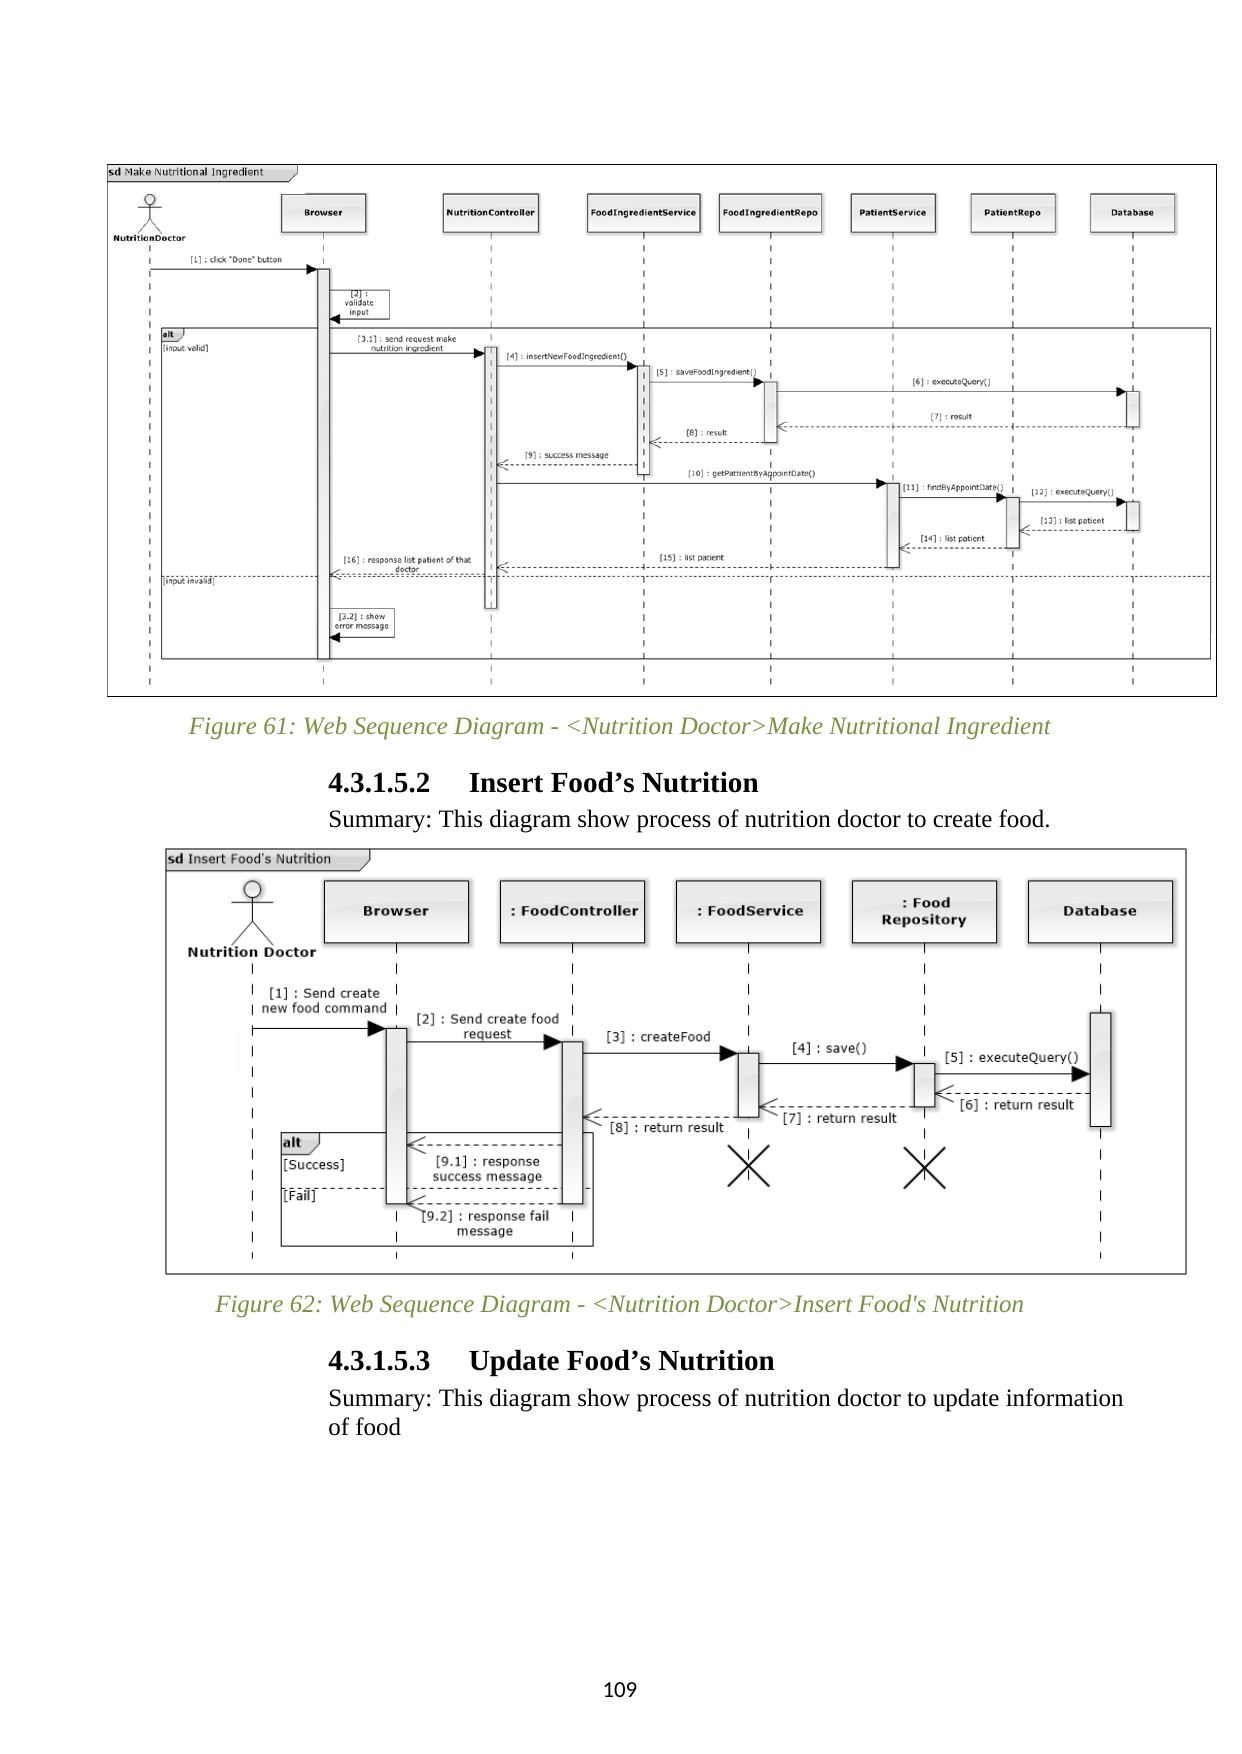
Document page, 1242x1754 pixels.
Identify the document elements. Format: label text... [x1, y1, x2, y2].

subtitle Update Food’s Nutrition [328, 1343, 1146, 1377]
text Summary: This diagram show process of nutrition doctor to update information of food [328, 1383, 1146, 1440]
text Figure 62: Web Sequence Diagram - <Nutrition Doctor>Insert Food's Nutrition [94, 1289, 1146, 1318]
subtitle Insert Food’s Nutrition [328, 765, 1146, 798]
picture [103, 162, 1223, 711]
picture [150, 833, 1202, 1290]
text Summary: This diagram show process of nutrition doctor to create food. [328, 804, 1146, 833]
text Figure 61: Web Sequence Diagram - <Nutrition Doctor>Make Nutritional Ingredient [94, 711, 1146, 740]
